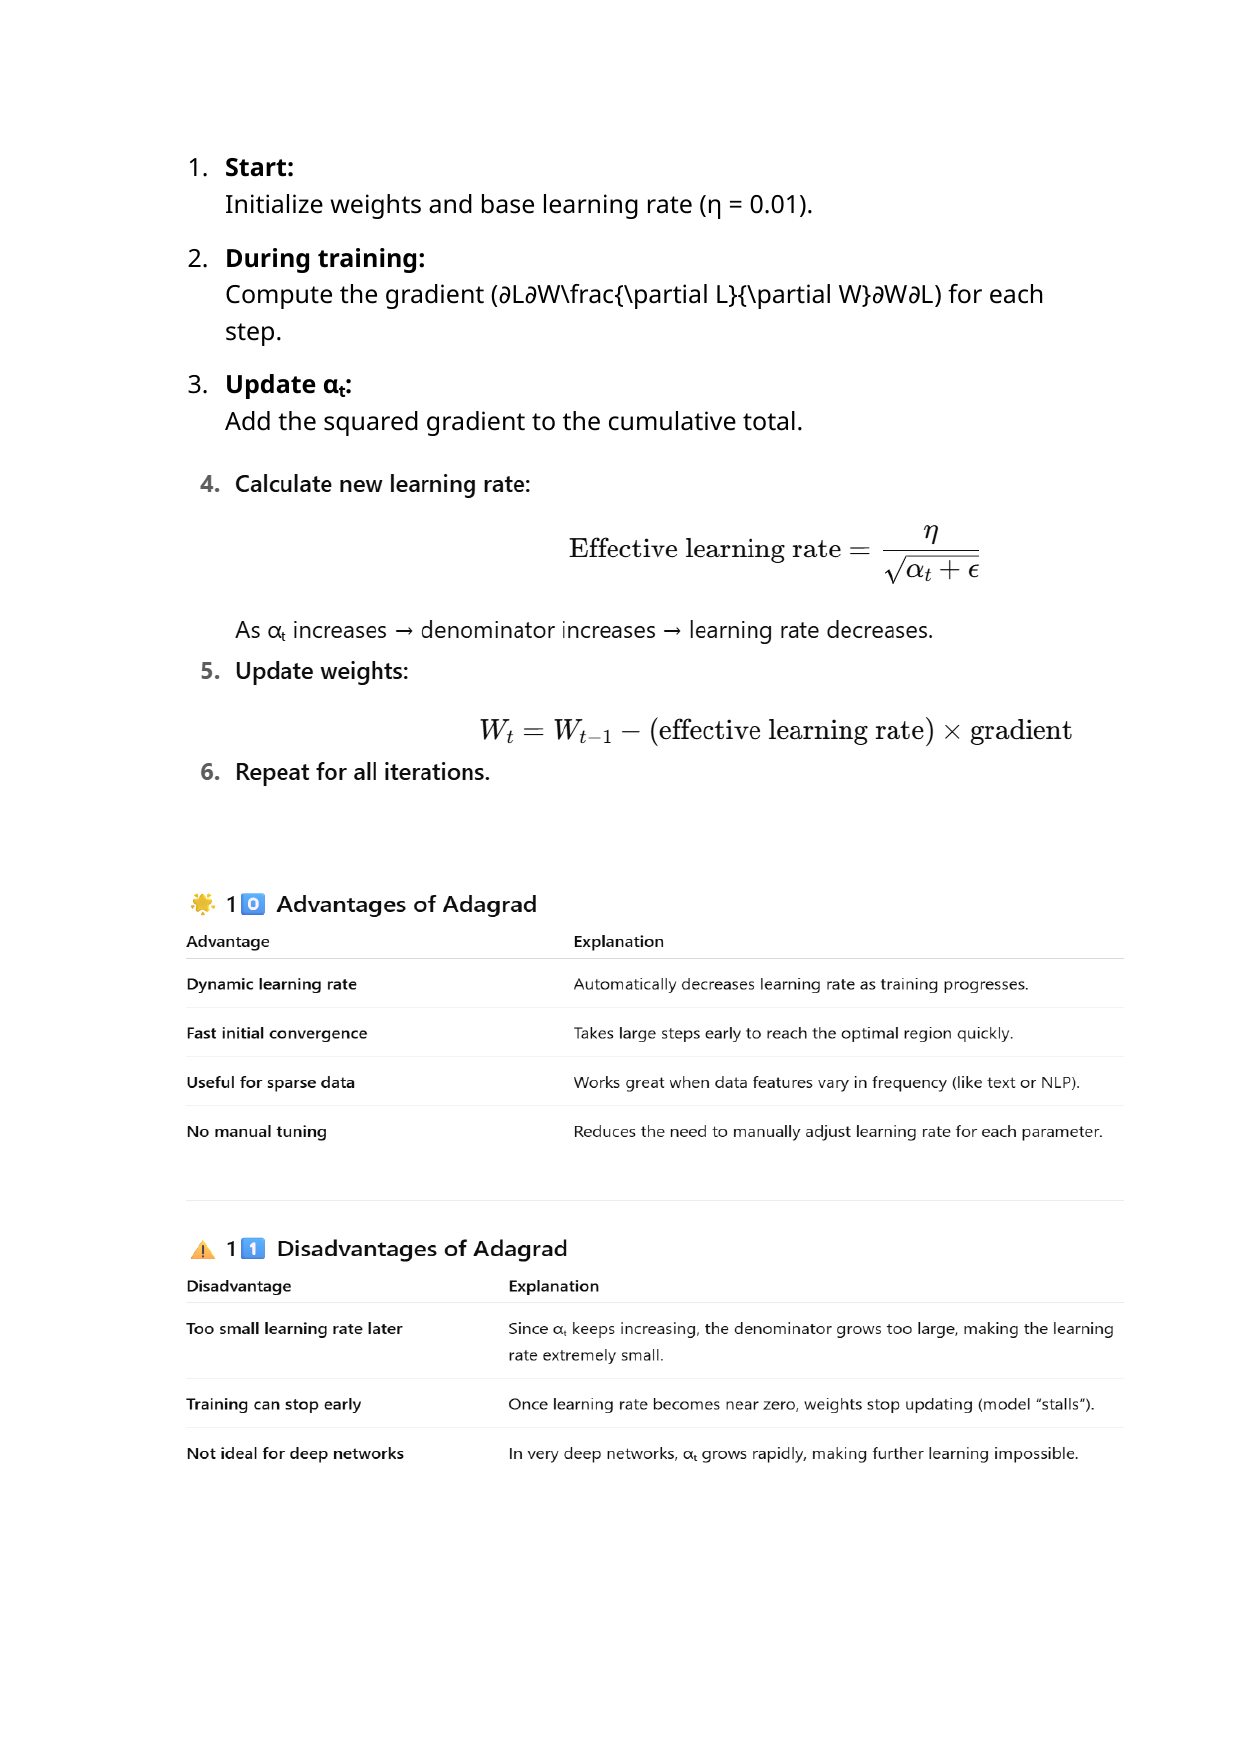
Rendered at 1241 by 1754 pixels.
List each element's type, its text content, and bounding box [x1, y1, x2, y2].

picture [187, 457, 1128, 802]
picture [150, 874, 1196, 1506]
list Start: Initialize weights and base learning rate (η = 0.01). [187, 150, 1090, 221]
list During training: Compute the gradient (∂L∂W\frac{\partial L}{\partial W}∂W∂L​) for each step. [187, 240, 1090, 348]
list Update αₜ: Add the squared gradient to the cumulative total. [187, 367, 1090, 438]
